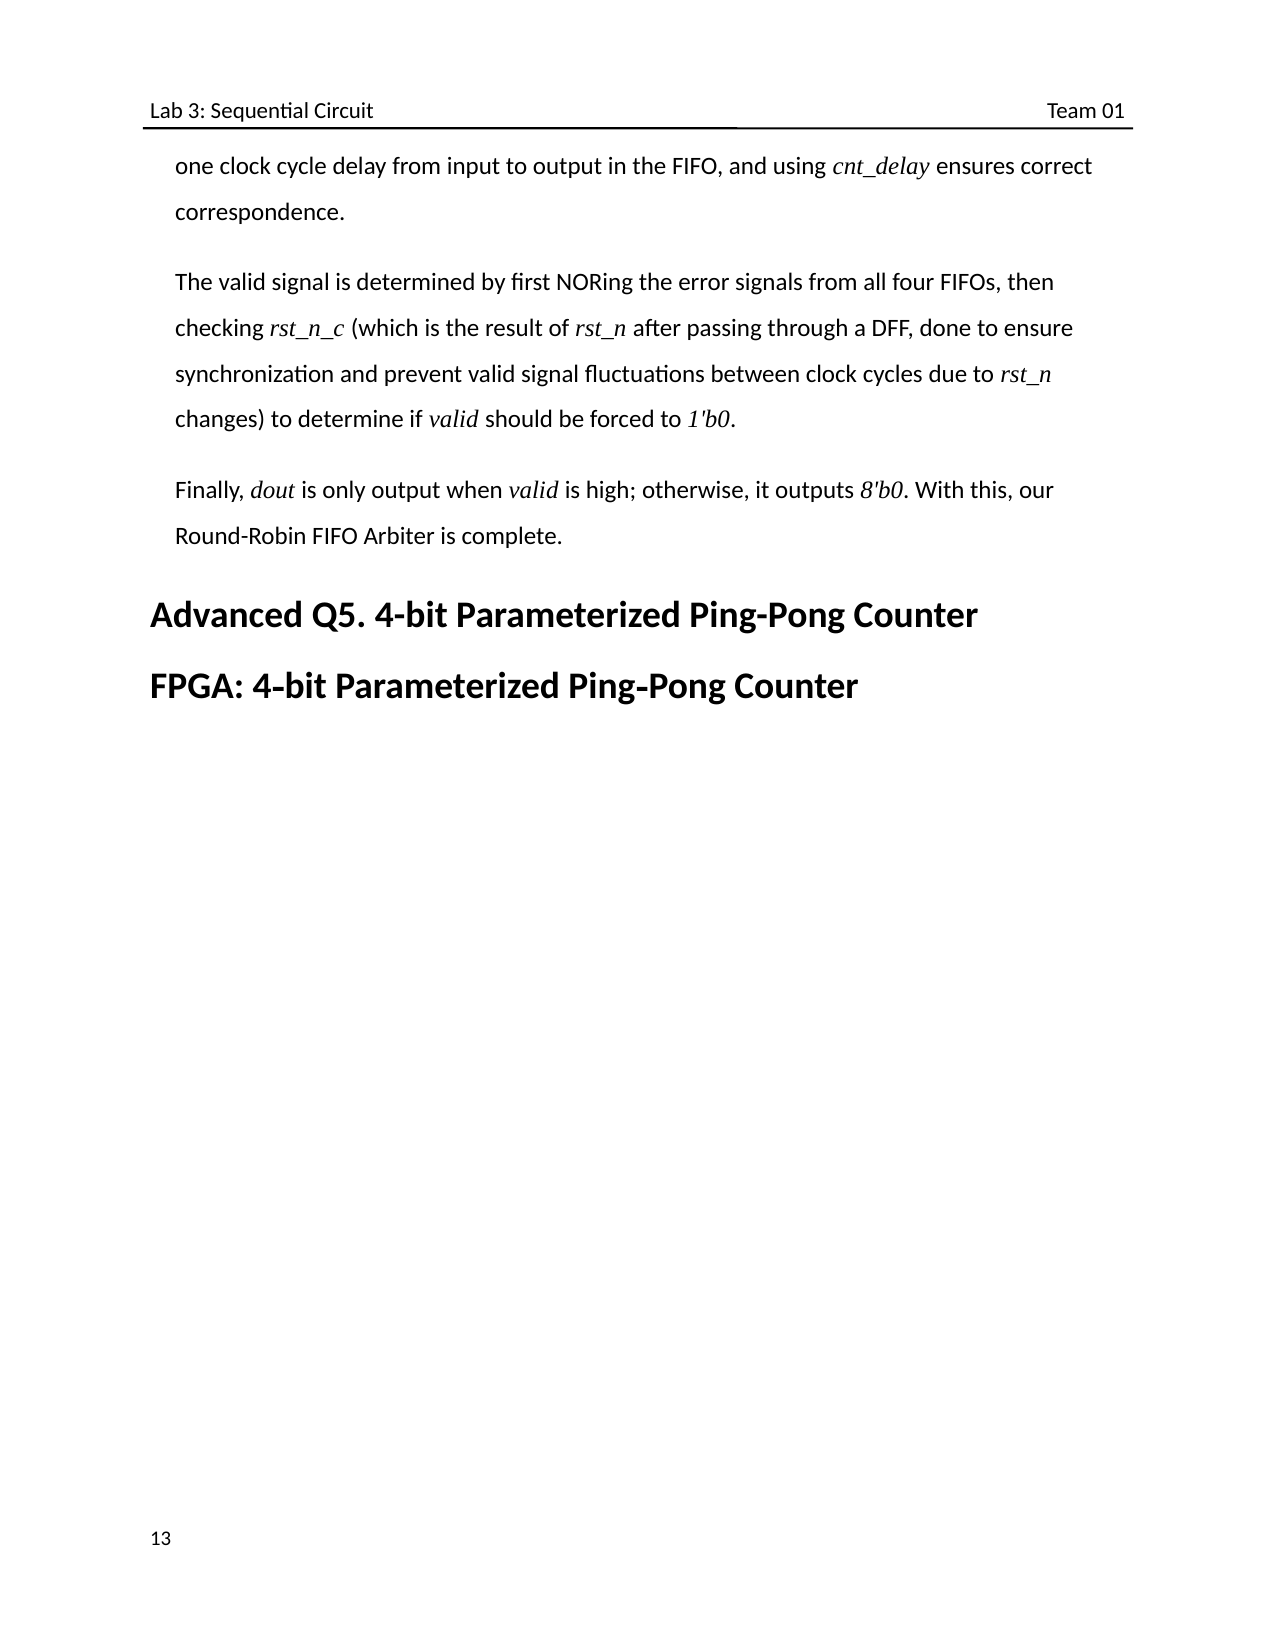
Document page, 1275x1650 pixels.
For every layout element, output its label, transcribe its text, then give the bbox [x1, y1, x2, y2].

subtitle FPGA: 4‑bit Parameterized Ping‑Pong Counter [150, 662, 1125, 708]
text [175, 150, 1125, 226]
subtitle Advanced Q5. 4-bit Parameterized Ping-Pong Counter [150, 591, 1125, 637]
text The valid signal is determined by first NORing the error signals from all four FIFOs, then checking rst_n_c (which is the result of rst_n after passing through a DFF, done to ensure synchronization and prevent valid signal fluctuations between clock cycles due to rst_n changes) to determine if valid should be forced to 1'b0. [175, 266, 1125, 434]
text Finally, dout is only output when valid is high; otherwise, it outputs 8'b0. With this, our Round-Robin FIFO Arbiter is complete. [175, 474, 1125, 551]
